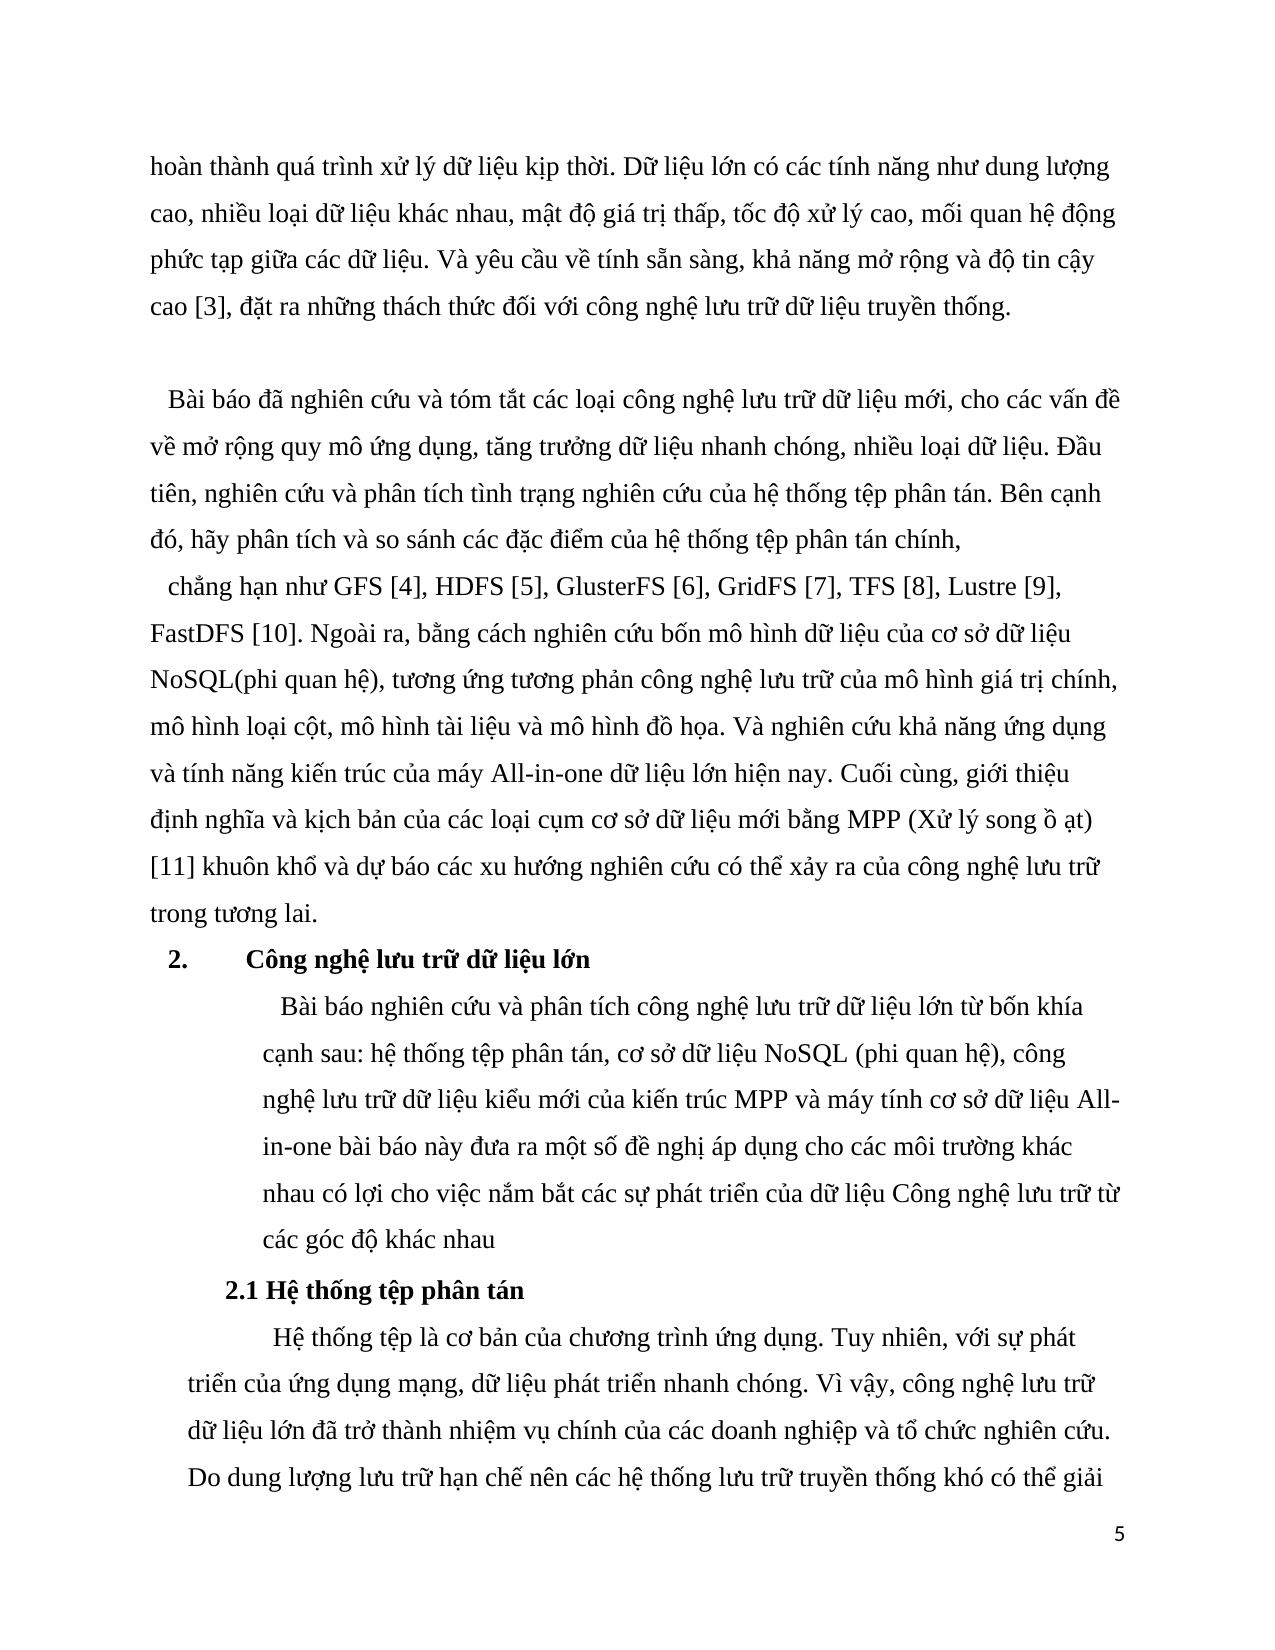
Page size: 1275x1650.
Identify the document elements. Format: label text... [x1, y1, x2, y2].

text Bài báo đã nghiên cứu và tóm tắt các loại công nghệ lưu trữ dữ liệu mới, cho các vấn đề về mở rộng quy mô ứng dụng, tăng trưởng dữ liệu nhanh chóng, nhiều loại dữ liệu. Đầu tiên, nghiên cứu và phân tích tình trạng nghiên cứu của hệ thống tệp phân tán. Bên cạnh đó, hãy phân tích và so sánh các đặc điểm của hệ thống tệp phân tán chính, [150, 383, 1125, 554]
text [150, 150, 1125, 321]
text chẳng hạn như GFS [4], HDFS [5], GlusterFS [6], GridFS [7], TFS [8], Lustre [9], FastDFS [10]. Ngoài ra, bằng cách nghiên cứu bốn mô hình dữ liệu của cơ sở dữ liệu NoSQL(phi quan hệ), tương ứng tương phản công nghệ lưu trữ của mô hình giá trị chính, mô hình loại cột, mô hình tài liệu và mô hình đồ họa. Và nghiên cứu khả năng ứng dụng và tính năng kiến trúc của máy All-in-one dữ liệu lớn hiện nay. Cuối cùng, giới thiệu định nghĩa và kịch bản của các loại cụm cơ sở dữ liệu mới bằng MPP (Xử lý song ồ ạt) [11] khuôn khổ và dự báo các xu hướng nghiên cứu có thể xảy ra của công nghệ lưu trữ trong tương lai. [150, 570, 1125, 928]
subtitle Công nghệ lưu trữ dữ liệu lớn [150, 943, 1125, 974]
text Bài báo nghiên cứu và phân tích công nghệ lưu trữ dữ liệu lớn từ bốn khía cạnh sau: hệ thống tệp phân tán, cơ sở dữ liệu NoSQL (phi quan hệ), công nghệ lưu trữ dữ liệu kiểu mới của kiến trúc MPP và máy tính cơ sở dữ liệu All-in-one bài báo này đưa ra một số đề nghị áp dụng cho các môi trường khác nhau có lợi cho việc nắm bắt các sự phát triển của dữ liệu Công nghệ lưu trữ từ các góc độ khác nhau [262, 990, 1125, 1254]
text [187, 1321, 1125, 1492]
subtitle 2.1 Hệ thống tệp phân tán [150, 1274, 1125, 1305]
